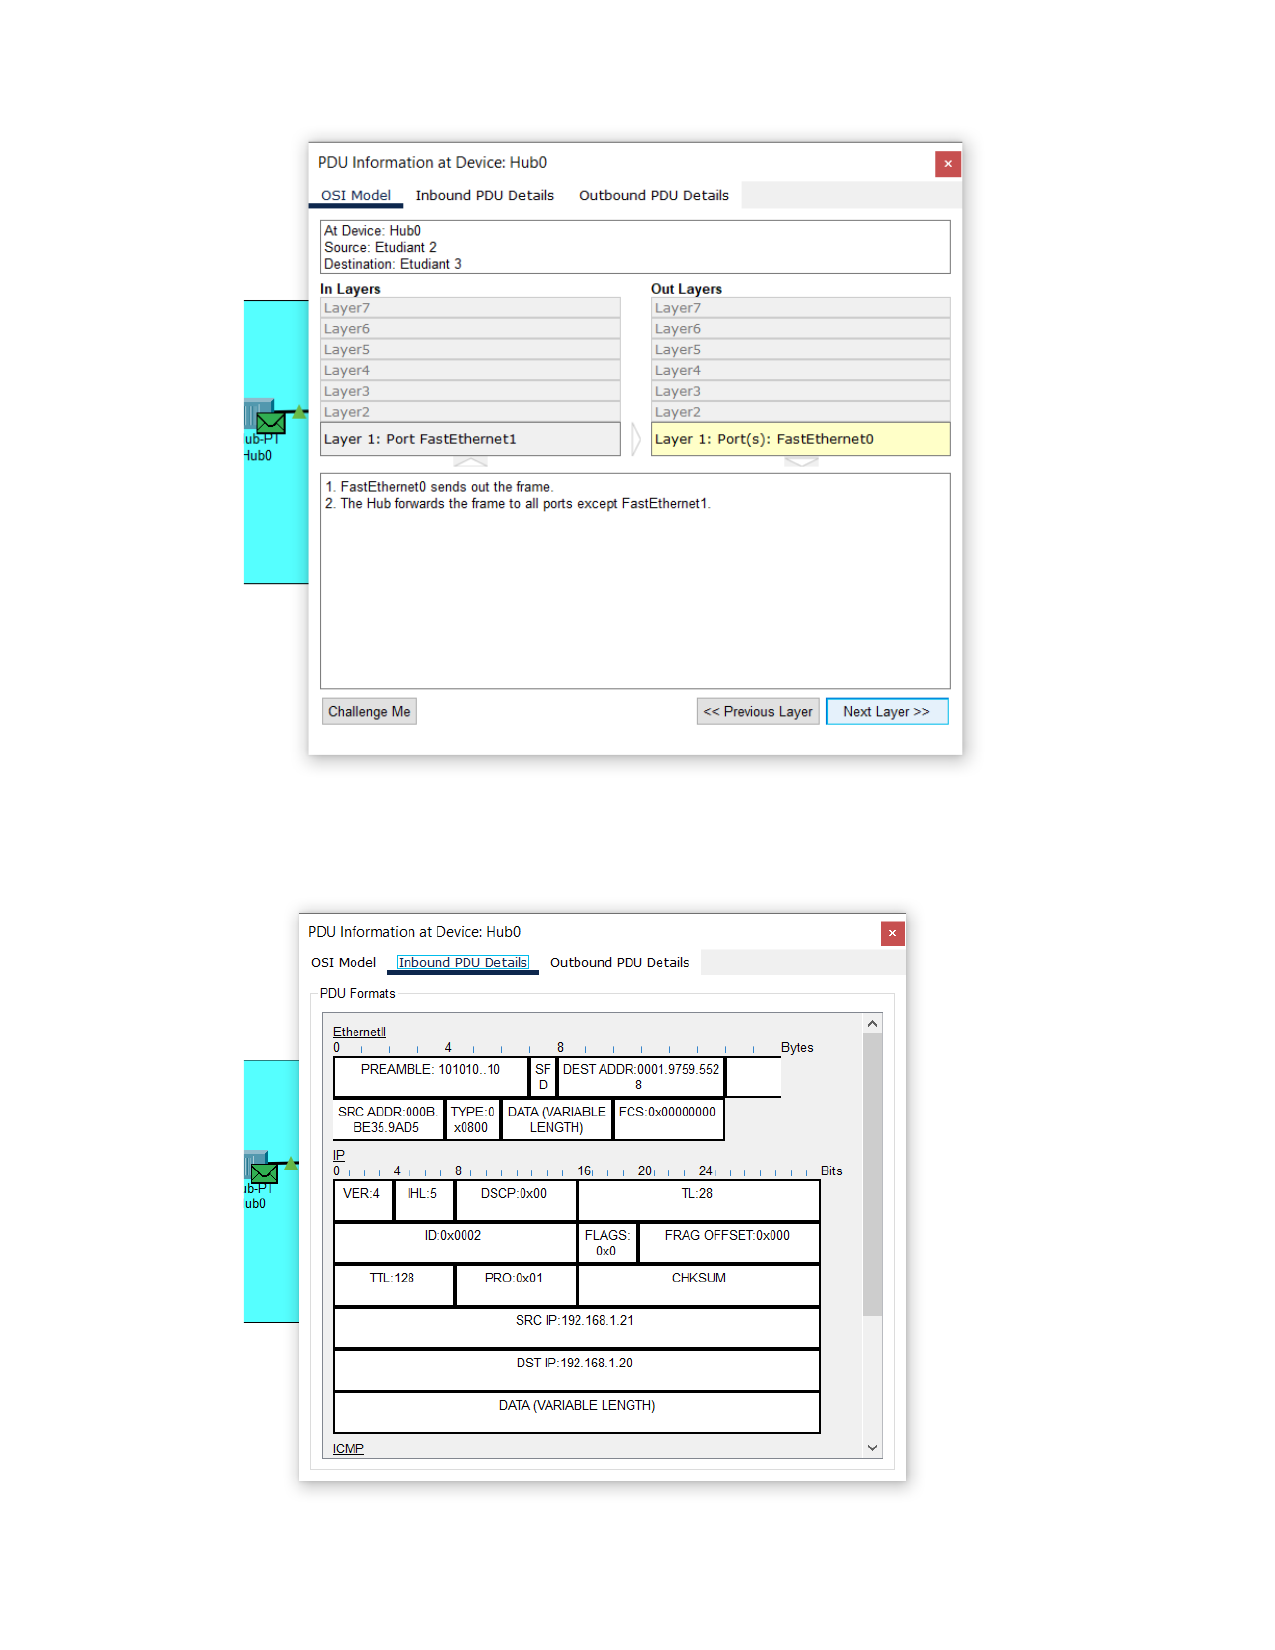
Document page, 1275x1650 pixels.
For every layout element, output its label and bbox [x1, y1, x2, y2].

picture [243, 121, 1182, 808]
picture [243, 895, 994, 1531]
